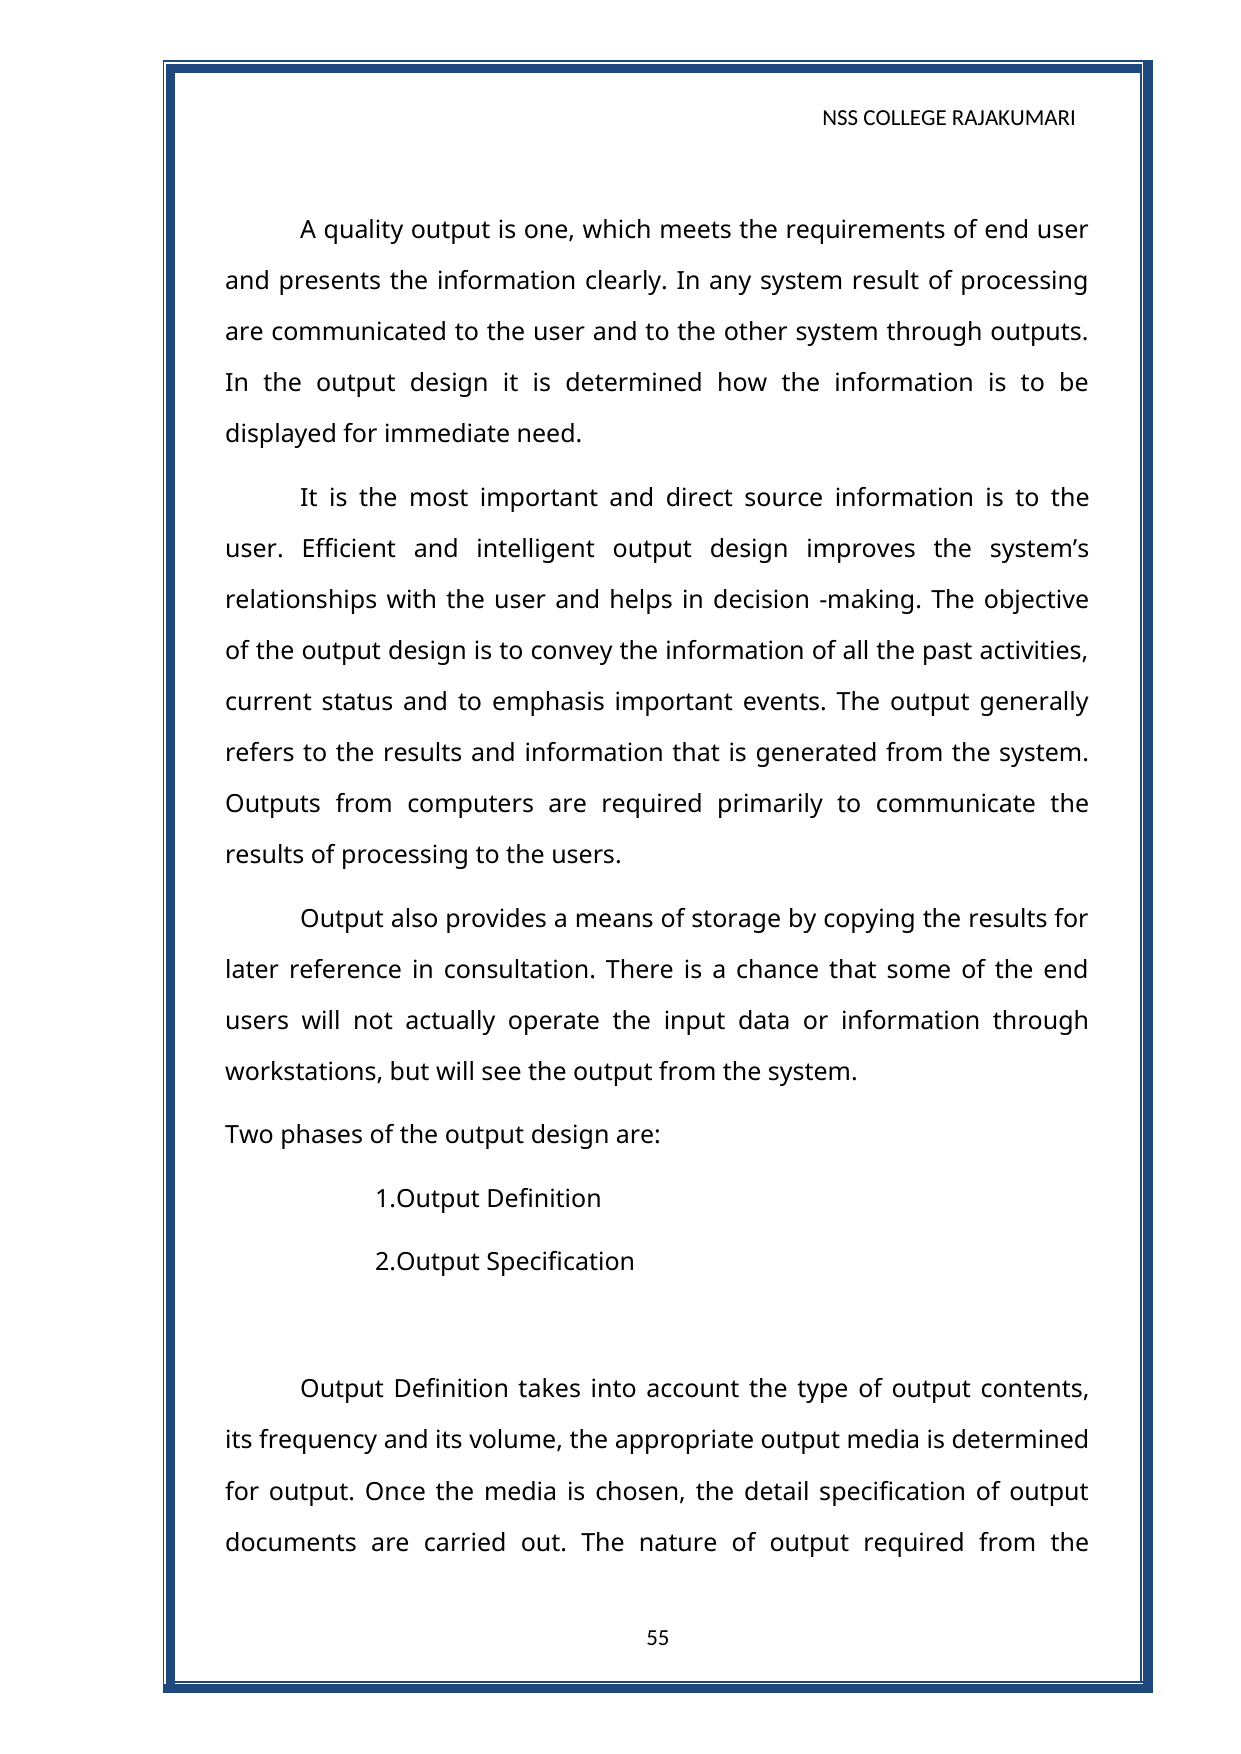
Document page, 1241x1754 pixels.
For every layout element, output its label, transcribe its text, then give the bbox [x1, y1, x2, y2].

text 2.Output Specification [225, 1244, 1090, 1278]
text Output also provides a means of storage by copying the results for later reference in consultation. There is a chance that some of the end users will not actually operate the input data or information through workstations, but will see the output from the system. [225, 900, 1090, 1087]
text Two phases of the output design are: [225, 1117, 1090, 1151]
text A quality output is one, which meets the requirements of end user and presents the information clearly. In any system result of processing are communicated to the user and to the other system through outputs. In the output design it is determined how the information is to be displayed for immediate need. [225, 212, 1090, 450]
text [225, 1371, 1090, 1558]
text 1.Output Definition [337, 1181, 1090, 1214]
text It is the most important and direct source information is to the user. Efficient and intelligent output design improves the system’s relationships with the user and helps in decision -making. The objective of the output design is to convey the information of all the past activities, current status and to emphasis important events. The output generally refers to the results and information that is generated from the system. Outputs from computers are required primarily to communicate the results of processing to the users. [225, 479, 1090, 871]
